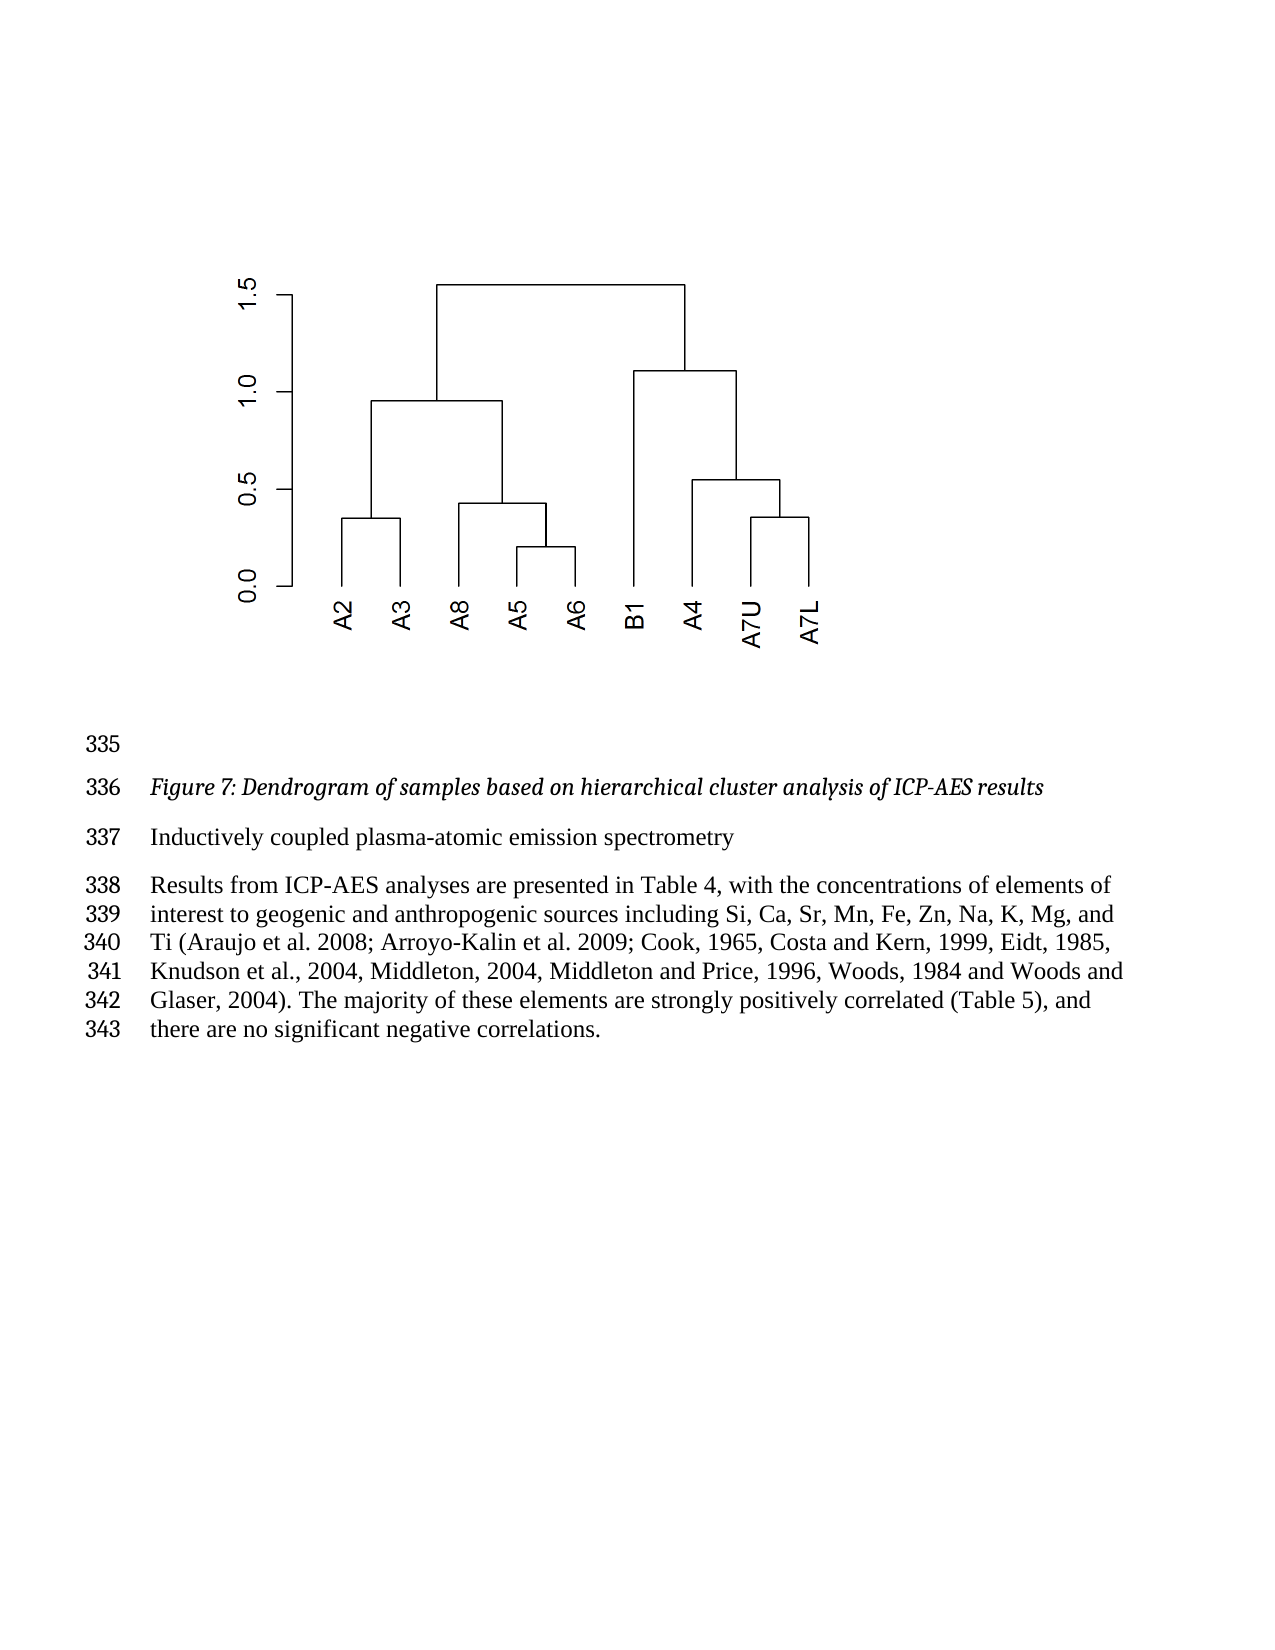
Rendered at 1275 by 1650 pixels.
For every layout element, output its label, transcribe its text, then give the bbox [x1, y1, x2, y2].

text Results from ICP-AES analyses are presented in Table 4, with the concentrations of elements of interest to geogenic and anthropogenic sources including Si, Ca, Sr, Mn, Fe, Zn, Na, K, Mg, and Ti (Araujo et al. 2008; Arroyo-Kalin et al. 2009; Cook, 1965, Costa and Kern, 1999, Eidt, 1985, Knudson et al., 2004, Middleton, 2004, Middleton and Price, 1996, Woods, 1984 and Woods and Glaser, 2004). The majority of these elements are strongly positively correlated (Table 5), and there are no significant negative correlations. [150, 870, 1125, 1042]
text Figure 7: Dendrogram of samples based on hierarchical cluster analysis of ICP-AES results [150, 773, 1125, 802]
subtitle Inductively coupled plasma-atomic emission spectrometry [150, 822, 1125, 851]
picture [168, 150, 922, 752]
